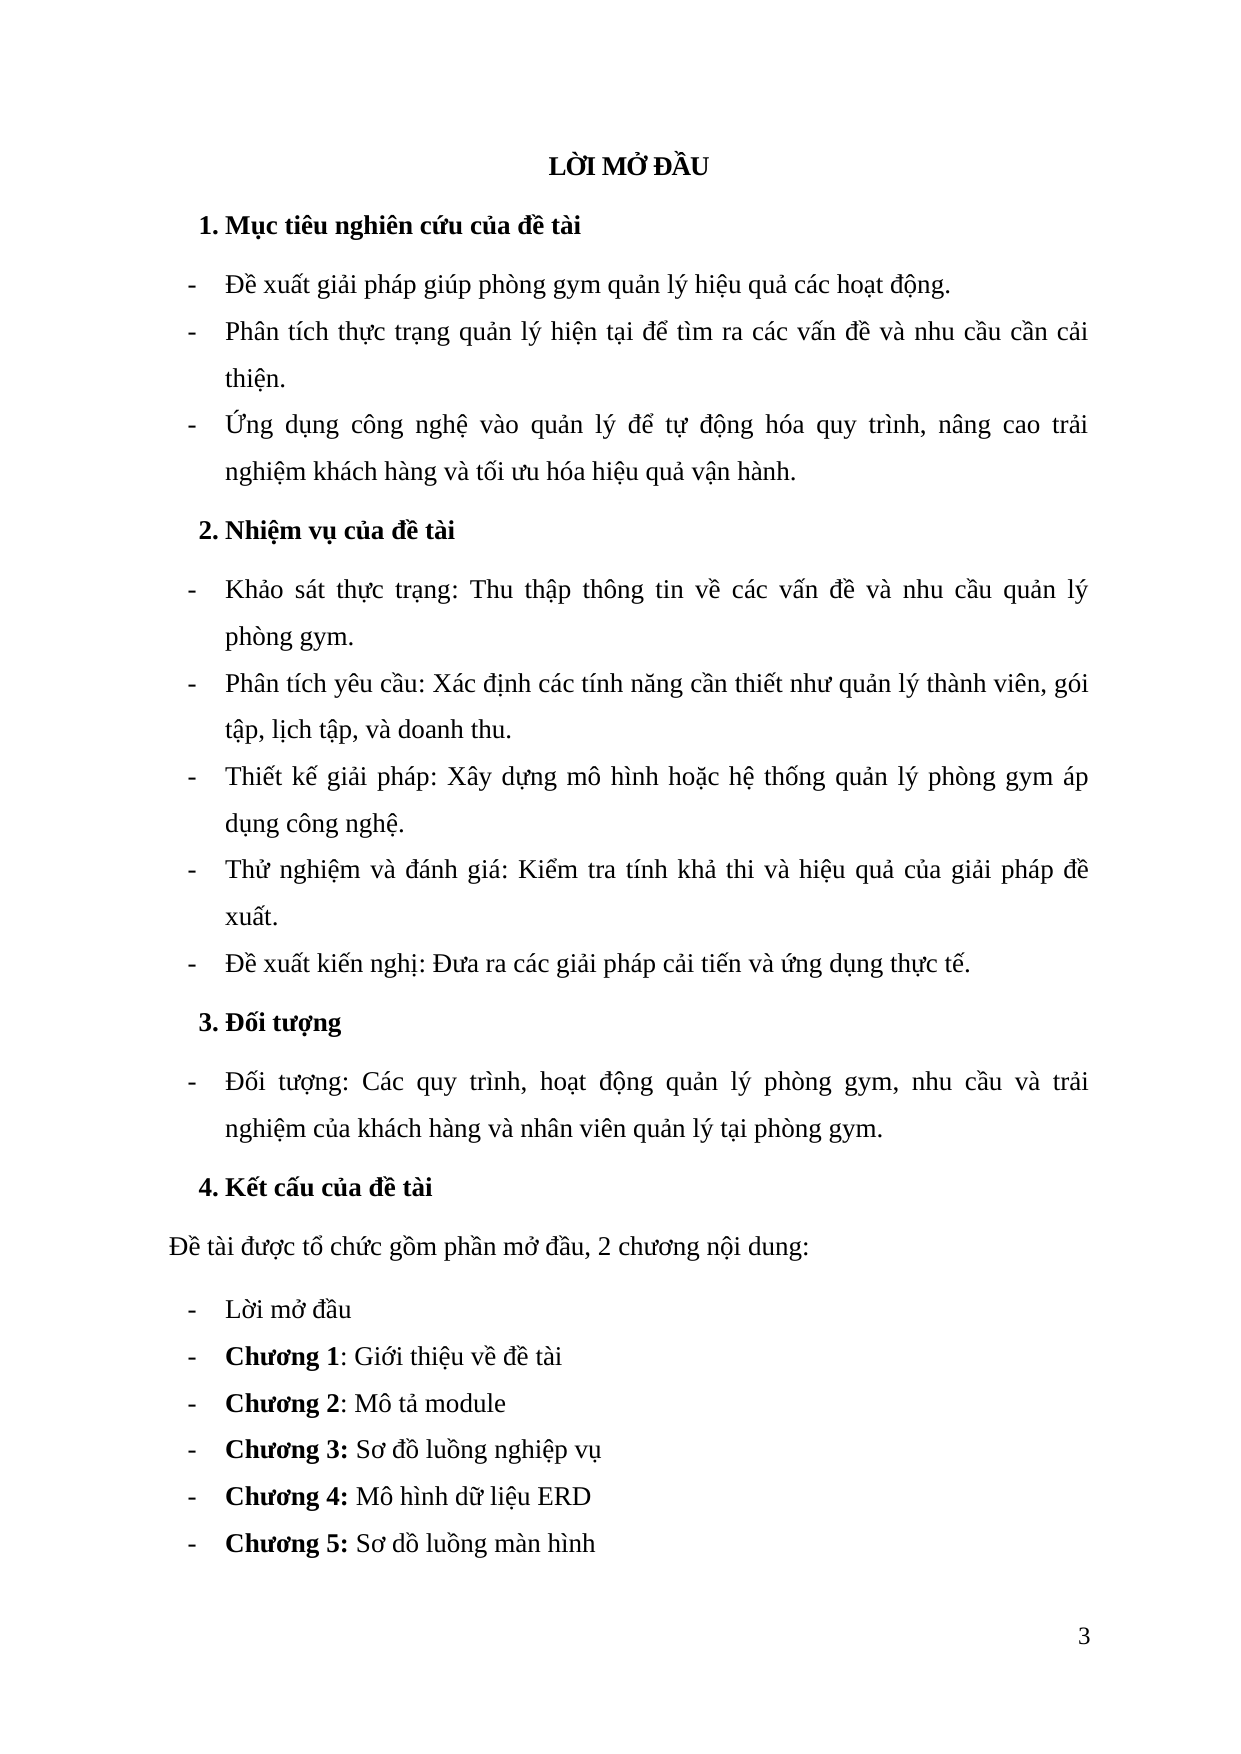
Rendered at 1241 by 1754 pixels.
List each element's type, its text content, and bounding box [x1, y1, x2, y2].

text Đề tài được tổ chức gồm phần mở đầu, 2 chương nội dung: [150, 1230, 1090, 1261]
list Chương 3: Sơ đồ luồng nghiệp vụ [187, 1433, 1090, 1464]
list Chương 1: Giới thiệu về đề tài [187, 1340, 1090, 1371]
list Mục tiêu nghiên cứu của đề tài [179, 209, 1090, 240]
list Đề xuất giải pháp giúp phòng gym quản lý hiệu quả các hoạt động. [187, 268, 1090, 299]
list Thử nghiệm và đánh giá: Kiểm tra tính khả thi và hiệu quả của giải pháp đề xuất. [187, 853, 1090, 931]
list Phân tích yêu cầu: Xác định các tính năng cần thiết như quản lý thành viên, gói tập, lịch tập, và doanh thu. [187, 667, 1090, 744]
list Nhiệm vụ của đề tài [179, 514, 1090, 545]
list Thiết kế giải pháp: Xây dựng mô hình hoặc hệ thống quản lý phòng gym áp dụng công nghệ. [187, 760, 1090, 838]
list Kết cấu của đề tài [179, 1171, 1090, 1202]
list Đối tượng: Các quy trình, hoạt động quản lý phòng gym, nhu cầu và trải nghiệm của khách hàng và nhân viên quản lý tại phòng gym. [187, 1065, 1090, 1143]
list Chương 5: Sơ dồ luồng màn hình [187, 1527, 1090, 1558]
list Ứng dụng công nghệ vào quản lý để tự động hóa quy trình, nâng cao trải nghiệm khách hàng và tối ưu hóa hiệu quả vận hành. [187, 408, 1090, 486]
list Phân tích thực trạng quản lý hiện tại để tìm ra các vấn đề và nhu cầu cần cải thiện. [187, 315, 1090, 393]
list Đối tượng [179, 1006, 1090, 1037]
list Chương 2: Mô tả module [187, 1387, 1090, 1418]
list Lời mở đầu [187, 1293, 1090, 1324]
list Khảo sát thực trạng: Thu thập thông tin về các vấn đề và nhu cầu quản lý phòng gym. [187, 573, 1090, 651]
list Chương 4: Mô hình dữ liệu ERD [187, 1480, 1090, 1511]
list Đề xuất kiến nghị: Đưa ra các giải pháp cải tiến và ứng dụng thực tế. [187, 947, 1090, 978]
title LỜI MỞ ĐẦU [150, 150, 1090, 181]
